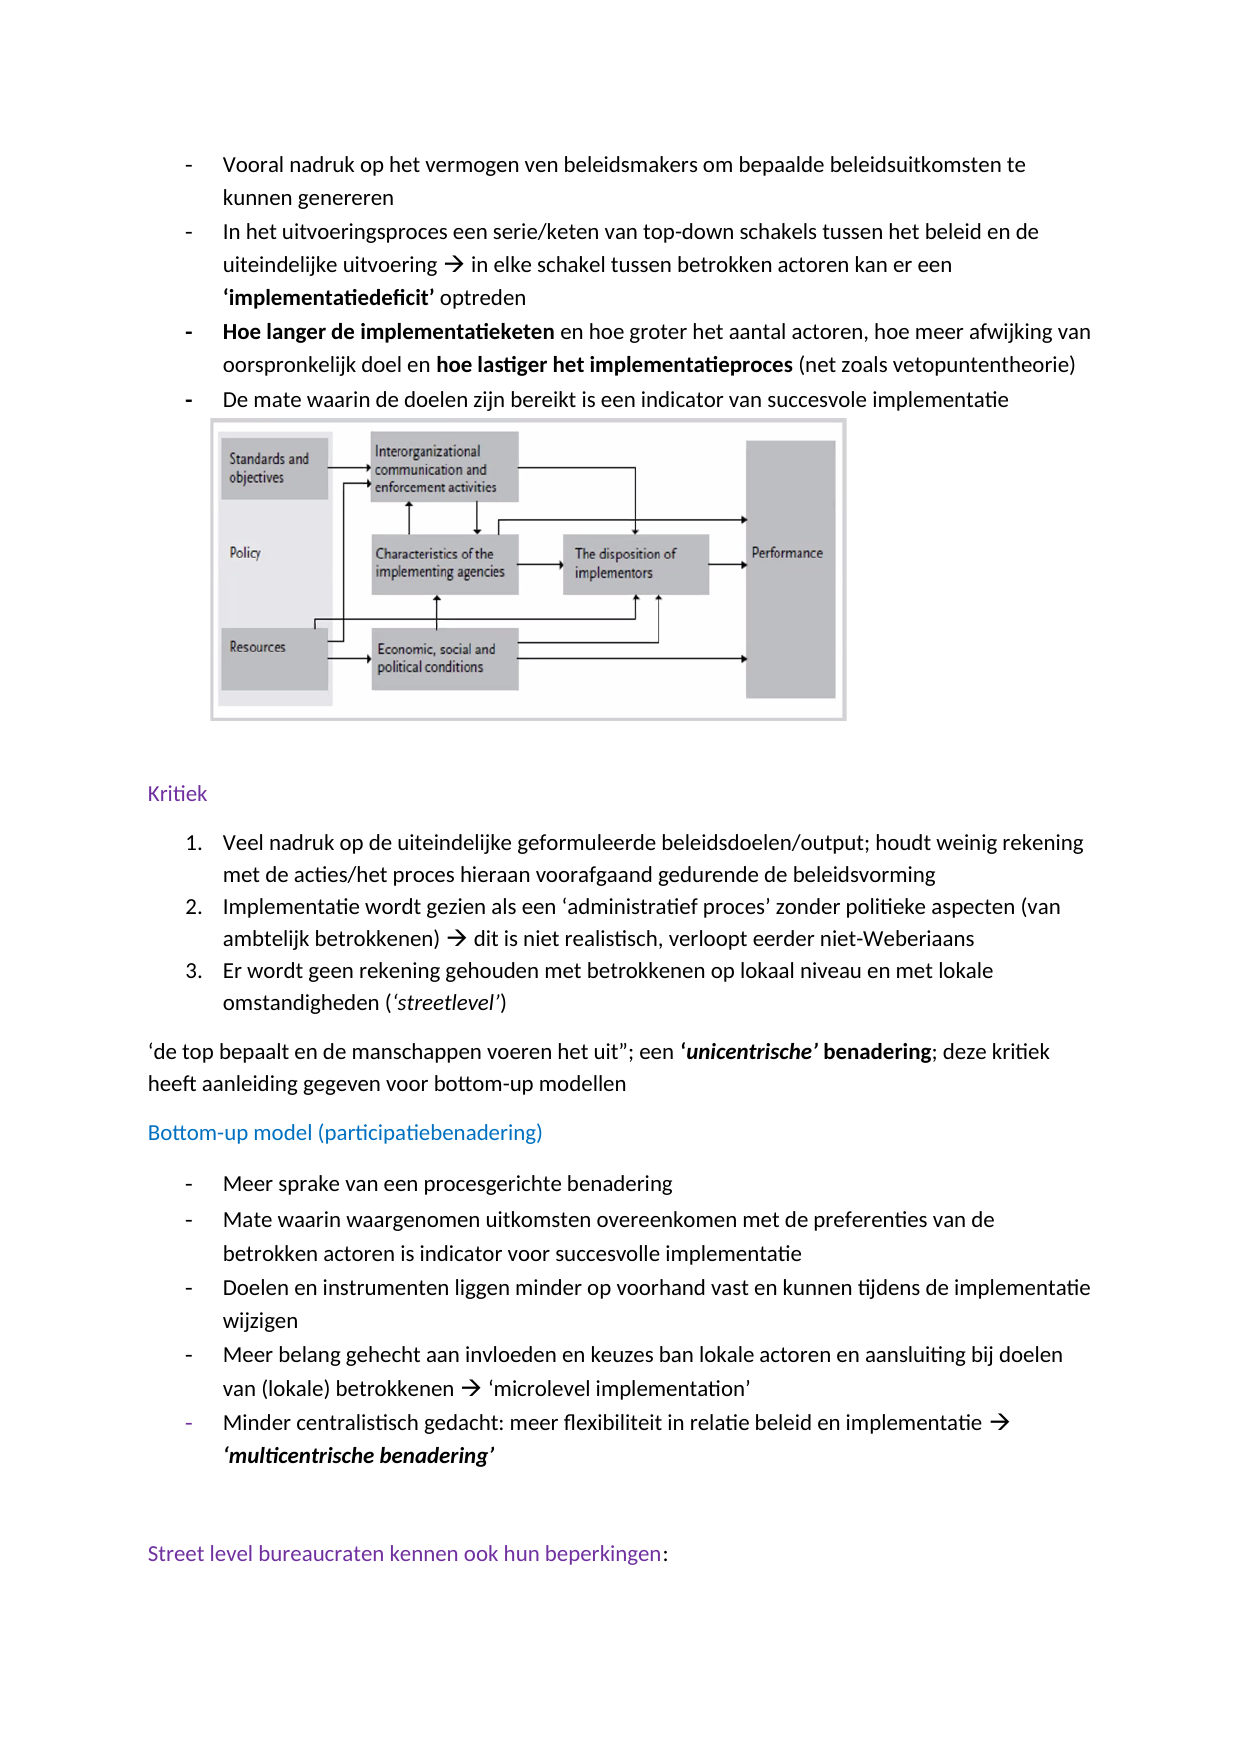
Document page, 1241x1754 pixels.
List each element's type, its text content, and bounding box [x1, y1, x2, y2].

list De mate waarin de doelen zijn bereikt is een indicator van succesvole implementatie [185, 383, 1093, 414]
list Hoe langer de implementatieketen en hoe groter het aantal actoren, hoe meer afwijking van oorspronkelijk doel en hoe lastiger het implementatieproces (net zoals vetopuntentheorie) [185, 315, 1093, 378]
list Meer belang gehecht aan invloeden en keuzes ban lokale actoren en aansluiting bij doelen van (lokale) betrokkenen ‘microlevel implementation’ [185, 1338, 1093, 1402]
list Doelen en instrumenten liggen minder op voorhand vast en kunnen tijdens de implementatie wijzigen [185, 1271, 1093, 1334]
list In het uitvoeringsproces een serie/keten van top-down schakels tussen het beleid en de uiteindelijke uitvoering in elke schakel tussen betrokken actoren kan er een ‘implementatiedeficit’ optreden [185, 215, 1093, 311]
list Er wordt geen rekening gehouden met betrokkenen op lokaal niveau en met lokale omstandigheden (‘streetlevel’) [185, 956, 1093, 1017]
list Implementatie wordt gezien als een ‘administratief proces’ zonder politieke aspecten (van ambtelijk betrokkenen) dit is niet realistisch, verloopt eerder niet-Weberiaans [185, 892, 1093, 952]
text Kritiek [148, 779, 1093, 807]
list Veel nadruk op de uiteindelijke geformuleerde beleidsdoelen/output; houdt weinig rekening met de acties/het proces hieraan voorafgaand gedurende de beleidsvorming [185, 828, 1093, 888]
picture [210, 418, 847, 721]
text ‘de top bepaalt en de manschappen voeren het uit”; een ‘unicentrische’ benadering; deze kritiek heeft aanleiding gegeven voor bottom-up modellen [148, 1037, 1093, 1098]
text Bottom-up model (participatiebenadering) [148, 1118, 1093, 1146]
list Meer sprake van een procesgerichte benadering [185, 1167, 1093, 1198]
list Mate waarin waargenomen uitkomsten overeenkomen met de preferenties van de betrokken actoren is indicator voor succesvolle implementatie [185, 1203, 1093, 1267]
list Vooral nadruk op het vermogen ven beleidsmakers om bepaalde beleidsuitkomsten te kunnen genereren [185, 148, 1093, 211]
text Street level bureaucraten kennen ook hun beperkingen: [148, 1539, 1093, 1567]
list Minder centralistisch gedacht: meer flexibiliteit in relatie beleid en implementatie ‘multicentrische benadering’ [185, 1406, 1093, 1469]
